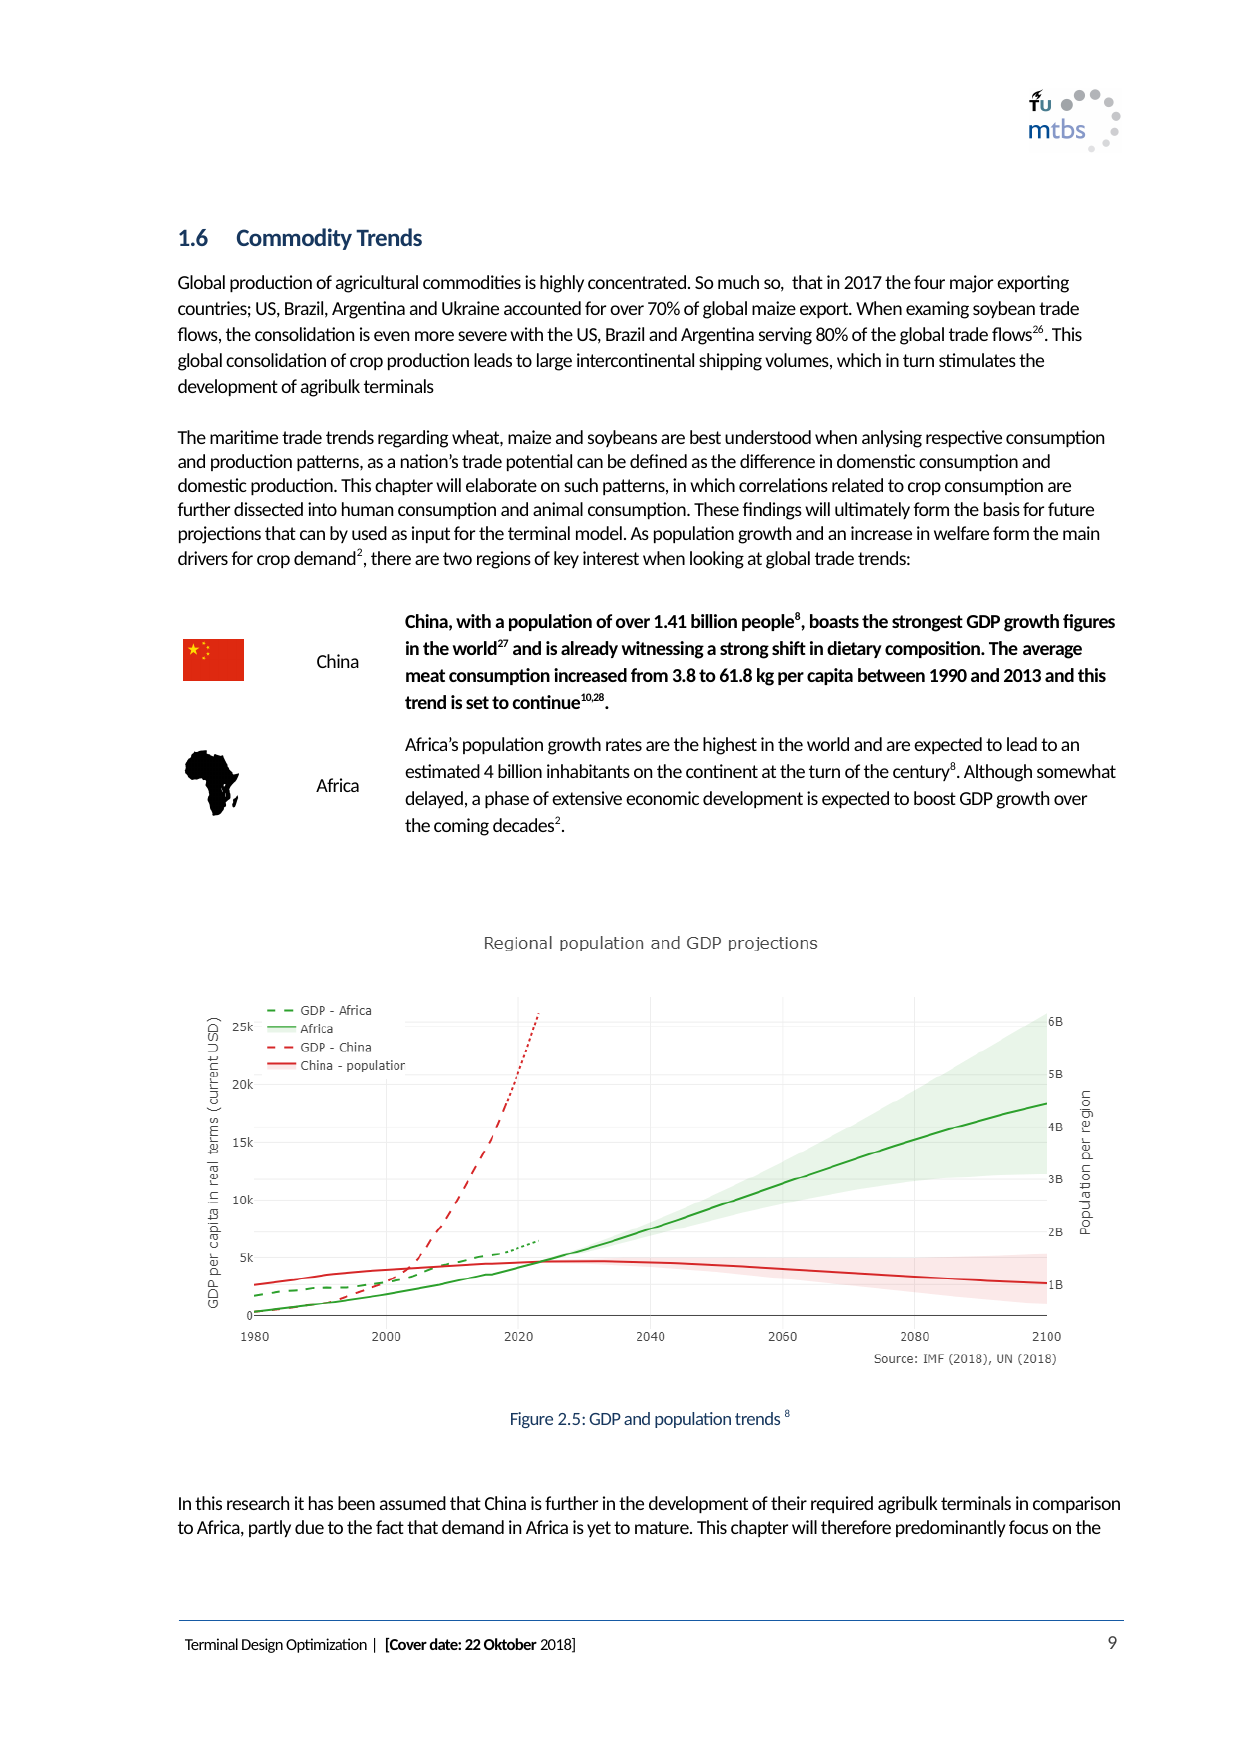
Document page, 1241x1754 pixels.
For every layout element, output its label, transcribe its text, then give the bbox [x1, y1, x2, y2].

table_cell [177, 723, 278, 847]
table_header [177, 600, 278, 723]
picture [183, 749, 240, 817]
table_cell Africa’s population growth rates are the highest in the world and are expected to lead to an estimated 4 billion inhabitants on the continent at the turn of the century8. Although somewhat delayed, a phase of extensive economic development is expected to boost GDP growth over the coming decades2. [399, 723, 1122, 847]
table_cell Africa [278, 723, 399, 847]
picture [1028, 88, 1122, 153]
picture [183, 639, 244, 681]
picture [177, 900, 1123, 1405]
subtitle Commodity Trends [177, 222, 1122, 253]
text Global production of agricultural commodities is highly concentrated. So much so, that in 2017 the four major exporting countries; US, Brazil, Argentina and Ukraine accounted for over 70% of global maize export. When examing soybean trade flows, the consolidation is even more severe with the US, Brazil and Argentina serving 80% of the global trade flows26. This global consolidation of crop production leads to large intercontinental shipping volumes, which in turn stimulates the development of agribulk terminals [177, 270, 1122, 399]
table_header China [278, 600, 399, 723]
table_header China, with a population of over 1.41 billion people8, boasts the strongest GDP growth figures in the world27 and is already witnessing a strong shift in dietary composition. The average meat consumption increased from 3.8 to 61.8 kg per capita between 1990 and 2013 and this trend is set to continue10,28. [399, 600, 1122, 723]
text The maritime trade trends regarding wheat, maize and soybeans are best understood when anlysing respective consumption and production patterns, as a nation’s trade potential can be defined as the difference in domenstic consumption and domestic production. This chapter will elaborate on such patterns, in which correlations related to crop consumption are further dissected into human consumption and animal consumption. These findings will ultimately form the basis for future projections that can by used as input for the terminal model. As population growth and an increase in welfare form the main drivers for crop demand2, there are two regions of key interest when looking at global trade trends: [177, 425, 1122, 570]
